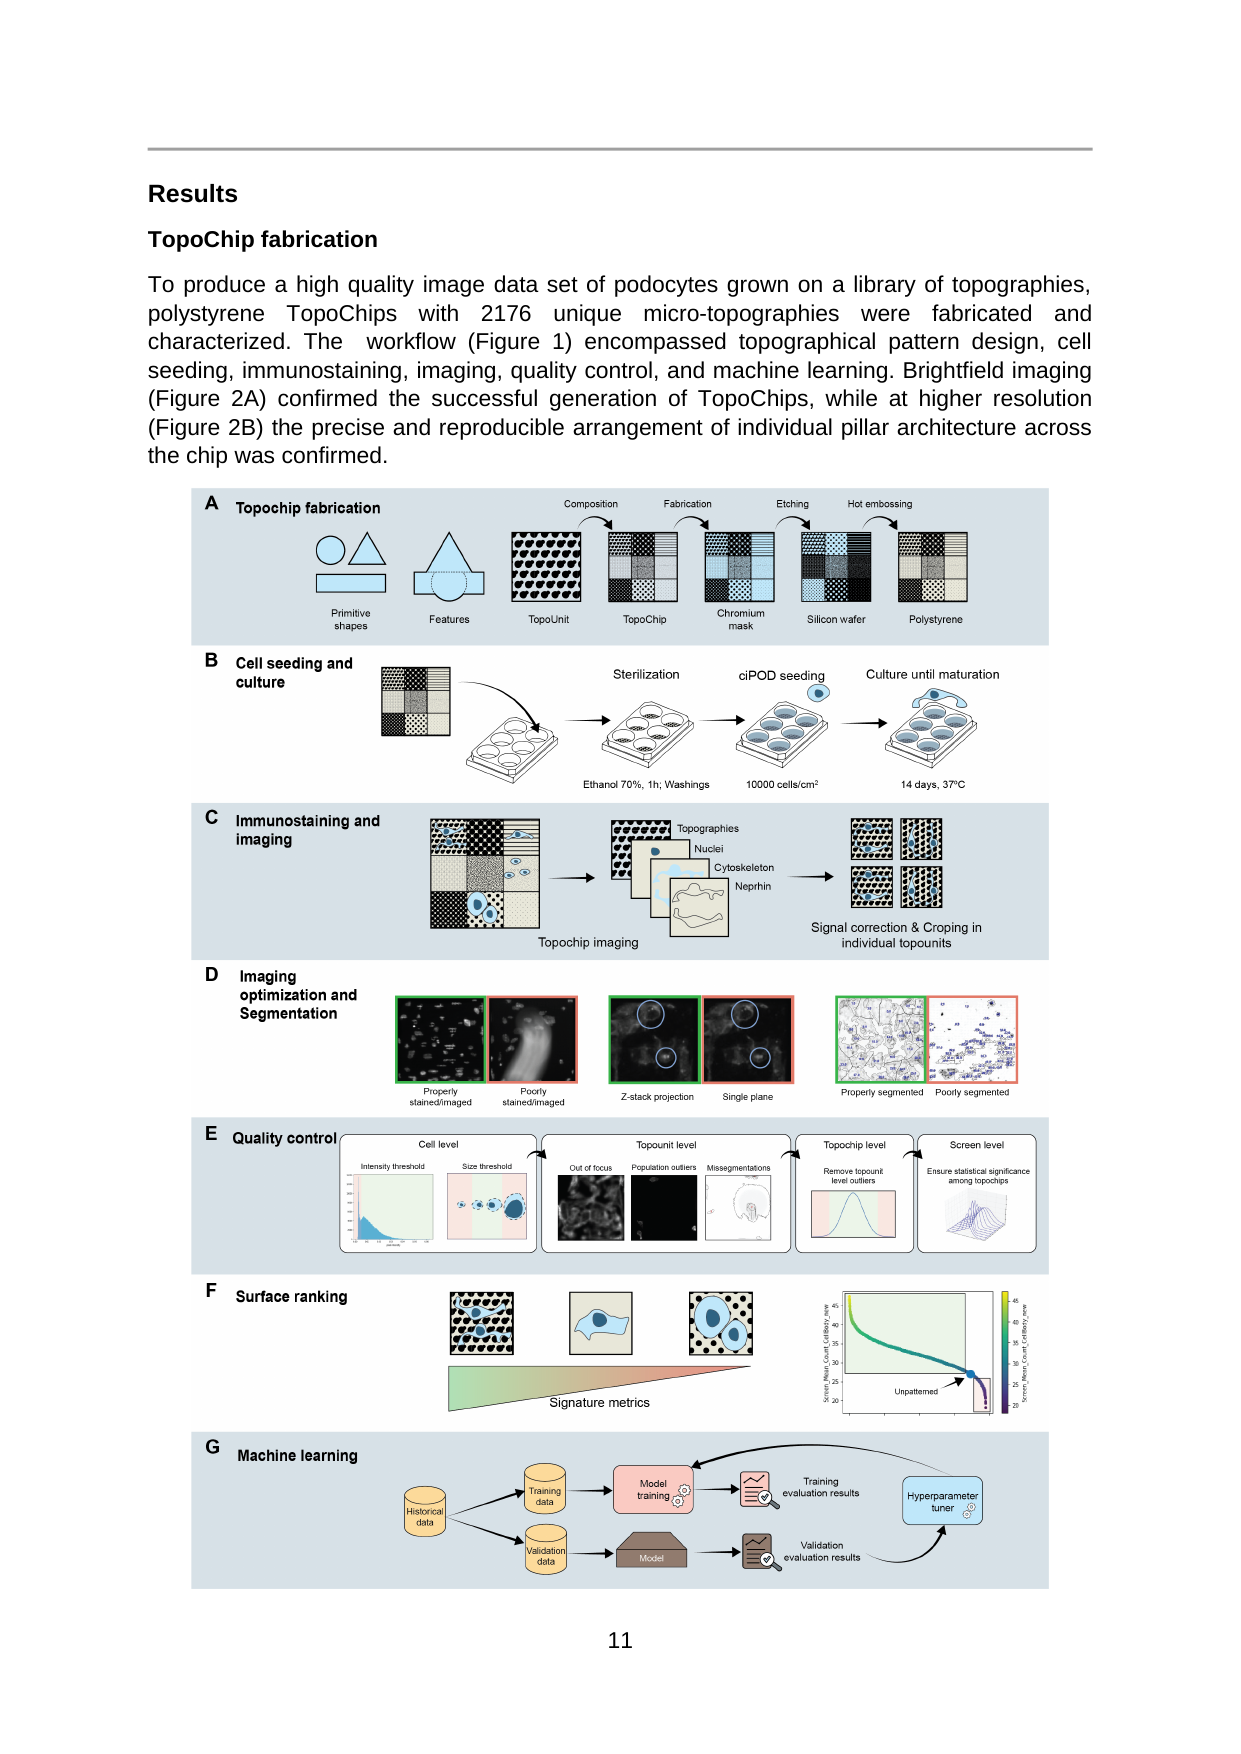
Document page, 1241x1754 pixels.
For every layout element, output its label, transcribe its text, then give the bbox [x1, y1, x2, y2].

text TopoChip fabrication [148, 226, 1093, 253]
text Results [148, 151, 1093, 207]
picture [191, 487, 1049, 1589]
text To produce a high quality image data set of podocytes grown on a library of topographies, polystyrene TopoChips with 2176 unique micro-topographies were fabricated and characterized. The workflow (Figure 1) encompassed topographical pattern design, cell seeding, immunostaining, imaging, quality control, and machine learning. Brightfield imaging (Figure 2A) confirmed the successful generation of TopoChips, while at higher resolution (Figure 2B) the precise and reproducible arrangement of individual pillar architecture across the chip was confirmed. [148, 271, 1093, 468]
